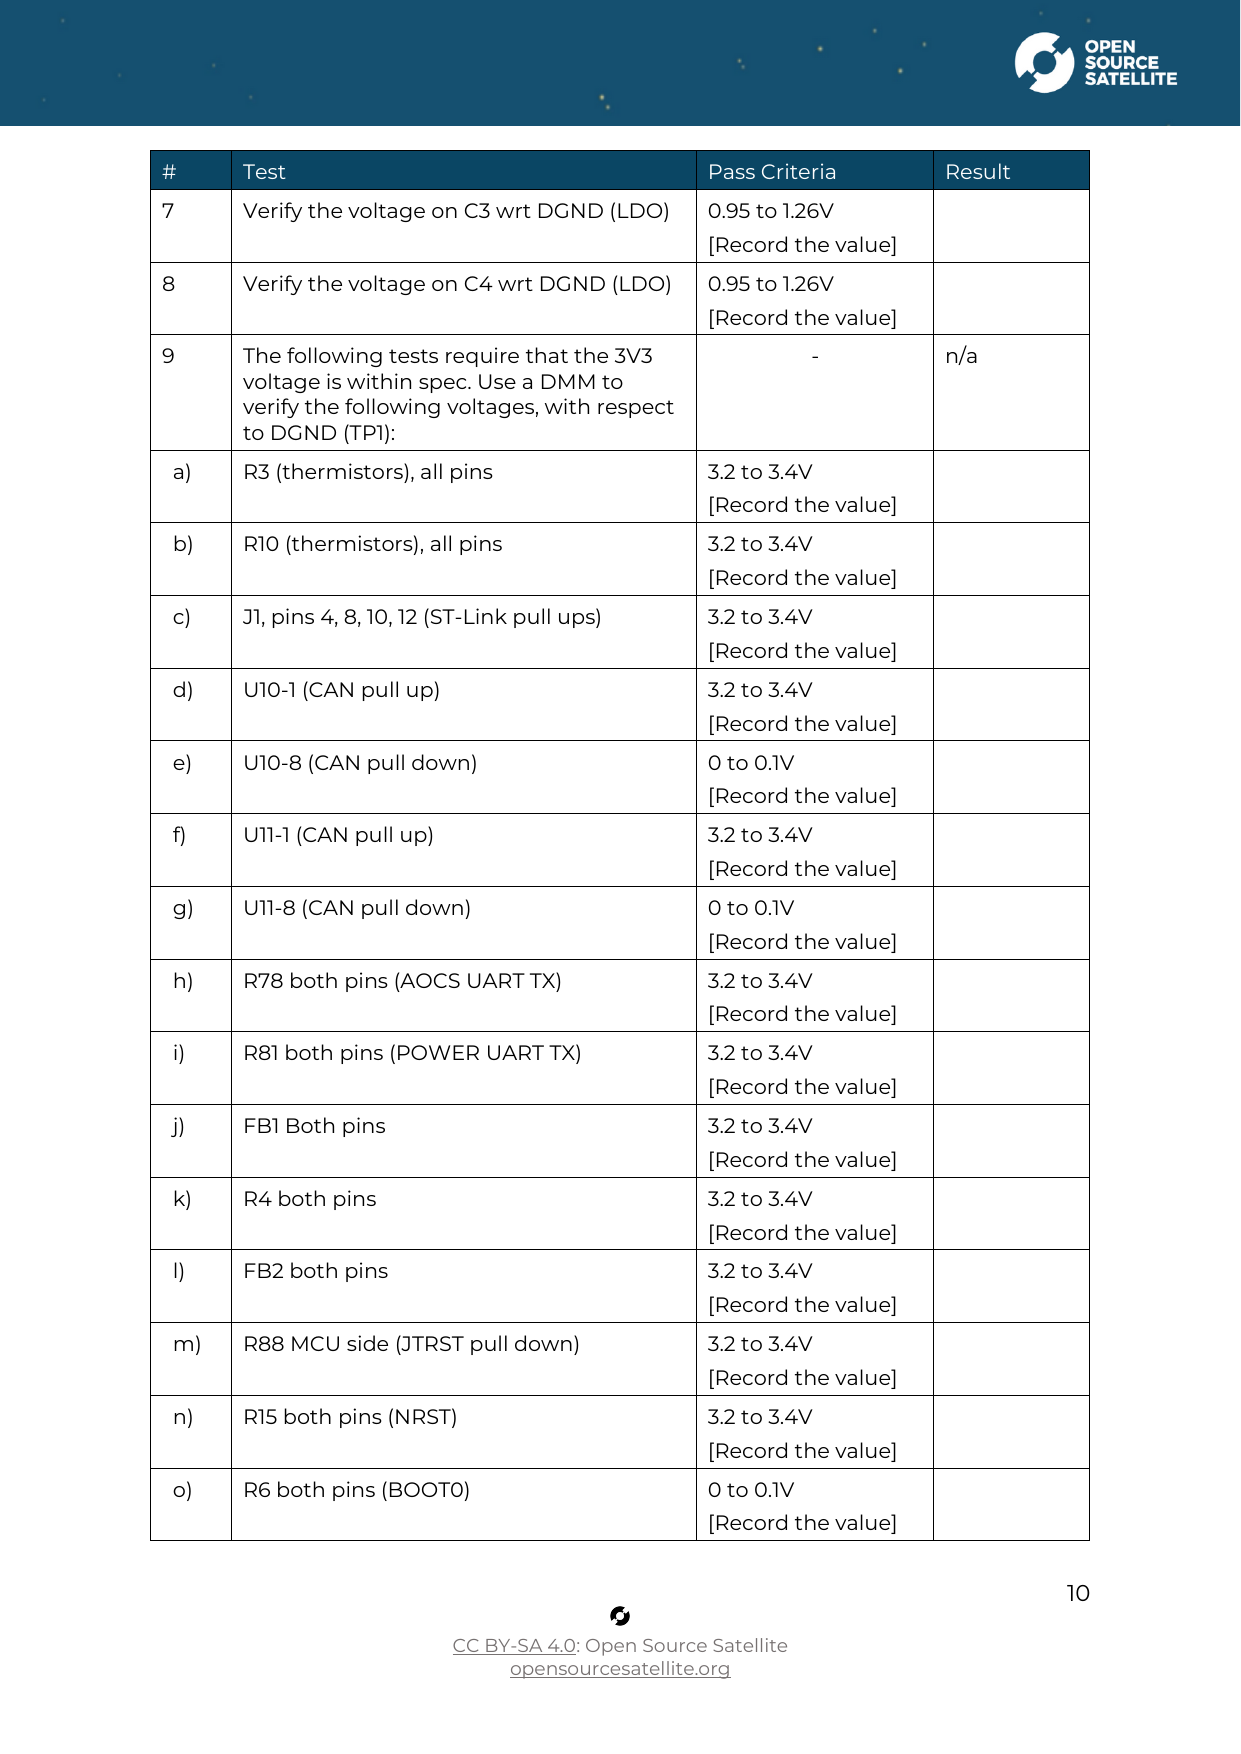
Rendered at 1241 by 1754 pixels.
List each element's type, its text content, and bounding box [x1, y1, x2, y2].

table_cell Verify the voltage on C3 wrt DGND (LDO) [232, 190, 696, 262]
table_cell 3.2 to 3.4V [Record the value] [697, 596, 933, 668]
picture [0, 0, 1241, 126]
table_cell m) [151, 1323, 231, 1395]
table_cell [934, 523, 1089, 595]
table_cell R15 both pins (NRST) [232, 1396, 696, 1467]
table_header Test [232, 151, 696, 189]
table_cell 3.2 to 3.4V [Record the value] [697, 1323, 933, 1395]
table_cell [934, 596, 1089, 668]
table_header Result [934, 151, 1089, 189]
table_cell h) [151, 960, 231, 1031]
table_cell 3.2 to 3.4V [Record the value] [697, 451, 933, 522]
table_cell [934, 1469, 1089, 1540]
table_cell [934, 669, 1089, 740]
table_cell n) [151, 1396, 231, 1467]
table_cell [934, 814, 1089, 886]
table_cell 0 to 0.1V [Record the value] [697, 741, 933, 813]
table_cell b) [151, 523, 231, 595]
table_cell FB1 Both pins [232, 1105, 696, 1177]
table_cell o) [151, 1469, 231, 1540]
table_cell f) [151, 814, 231, 886]
table_cell R4 both pins [232, 1178, 696, 1249]
table_cell j) [151, 1105, 231, 1177]
table_cell 0.95 to 1.26V [Record the value] [697, 190, 933, 262]
table_cell FB2 both pins [232, 1250, 696, 1322]
table_cell 3.2 to 3.4V [Record the value] [697, 1178, 933, 1249]
table_cell The following tests require that the 3V3 voltage is within spec. Use a DMM to verify the following voltages, with respect to DGND (TP1): [232, 335, 696, 449]
table_cell [934, 263, 1089, 334]
table_header # [151, 151, 231, 189]
table_cell R3 (thermistors), all pins [232, 451, 696, 522]
table_cell U11-1 (CAN pull up) [232, 814, 696, 886]
table_header Pass Criteria [697, 151, 933, 189]
table_cell [934, 887, 1089, 958]
table_cell i) [151, 1032, 231, 1104]
table_cell e) [151, 741, 231, 813]
table_cell [934, 1396, 1089, 1467]
table_cell g) [151, 887, 231, 958]
table_cell 0.95 to 1.26V [Record the value] [697, 263, 933, 334]
table_cell R81 both pins (POWER UART TX) [232, 1032, 696, 1104]
table_cell [934, 451, 1089, 522]
table_cell 8 [151, 263, 231, 334]
table_cell J1, pins 4, 8, 10, 12 (ST-Link pull ups) [232, 596, 696, 668]
table_cell a) [151, 451, 231, 522]
table_cell [934, 1032, 1089, 1104]
table_cell [934, 960, 1089, 1031]
table_cell k) [151, 1178, 231, 1249]
table_cell 3.2 to 3.4V [Record the value] [697, 1396, 933, 1467]
table_cell 3.2 to 3.4V [Record the value] [697, 960, 933, 1031]
table_cell R88 MCU side (JTRST pull down) [232, 1323, 696, 1395]
table_cell 3.2 to 3.4V [Record the value] [697, 814, 933, 886]
table_cell 3.2 to 3.4V [Record the value] [697, 1250, 933, 1322]
table_cell U10-1 (CAN pull up) [232, 669, 696, 740]
table_cell [934, 1105, 1089, 1177]
table_cell R10 (thermistors), all pins [232, 523, 696, 595]
table_cell 0 to 0.1V [Record the value] [697, 1469, 933, 1540]
table_cell 7 [151, 190, 231, 262]
table_cell c) [151, 596, 231, 668]
table_cell [934, 741, 1089, 813]
table_cell 3.2 to 3.4V [Record the value] [697, 1105, 933, 1177]
table_cell d) [151, 669, 231, 740]
table_cell [934, 190, 1089, 262]
table_cell [934, 1250, 1089, 1322]
table_cell 3.2 to 3.4V [Record the value] [697, 669, 933, 740]
table_cell R6 both pins (BOOT0) [232, 1469, 696, 1540]
table_cell 0 to 0.1V [Record the value] [697, 887, 933, 958]
table_cell U10-8 (CAN pull down) [232, 741, 696, 813]
table_cell R78 both pins (AOCS UART TX) [232, 960, 696, 1031]
table_cell Verify the voltage on C4 wrt DGND (LDO) [232, 263, 696, 334]
picture [610, 1606, 630, 1626]
table_cell [934, 1323, 1089, 1395]
table_cell 3.2 to 3.4V [Record the value] [697, 523, 933, 595]
table_cell U11-8 (CAN pull down) [232, 887, 696, 958]
table_cell - [697, 335, 933, 449]
table_cell l) [151, 1250, 231, 1322]
table_cell n/a [934, 335, 1089, 449]
table_cell [934, 1178, 1089, 1249]
table_cell 3.2 to 3.4V [Record the value] [697, 1032, 933, 1104]
table_cell 9 [151, 335, 231, 449]
